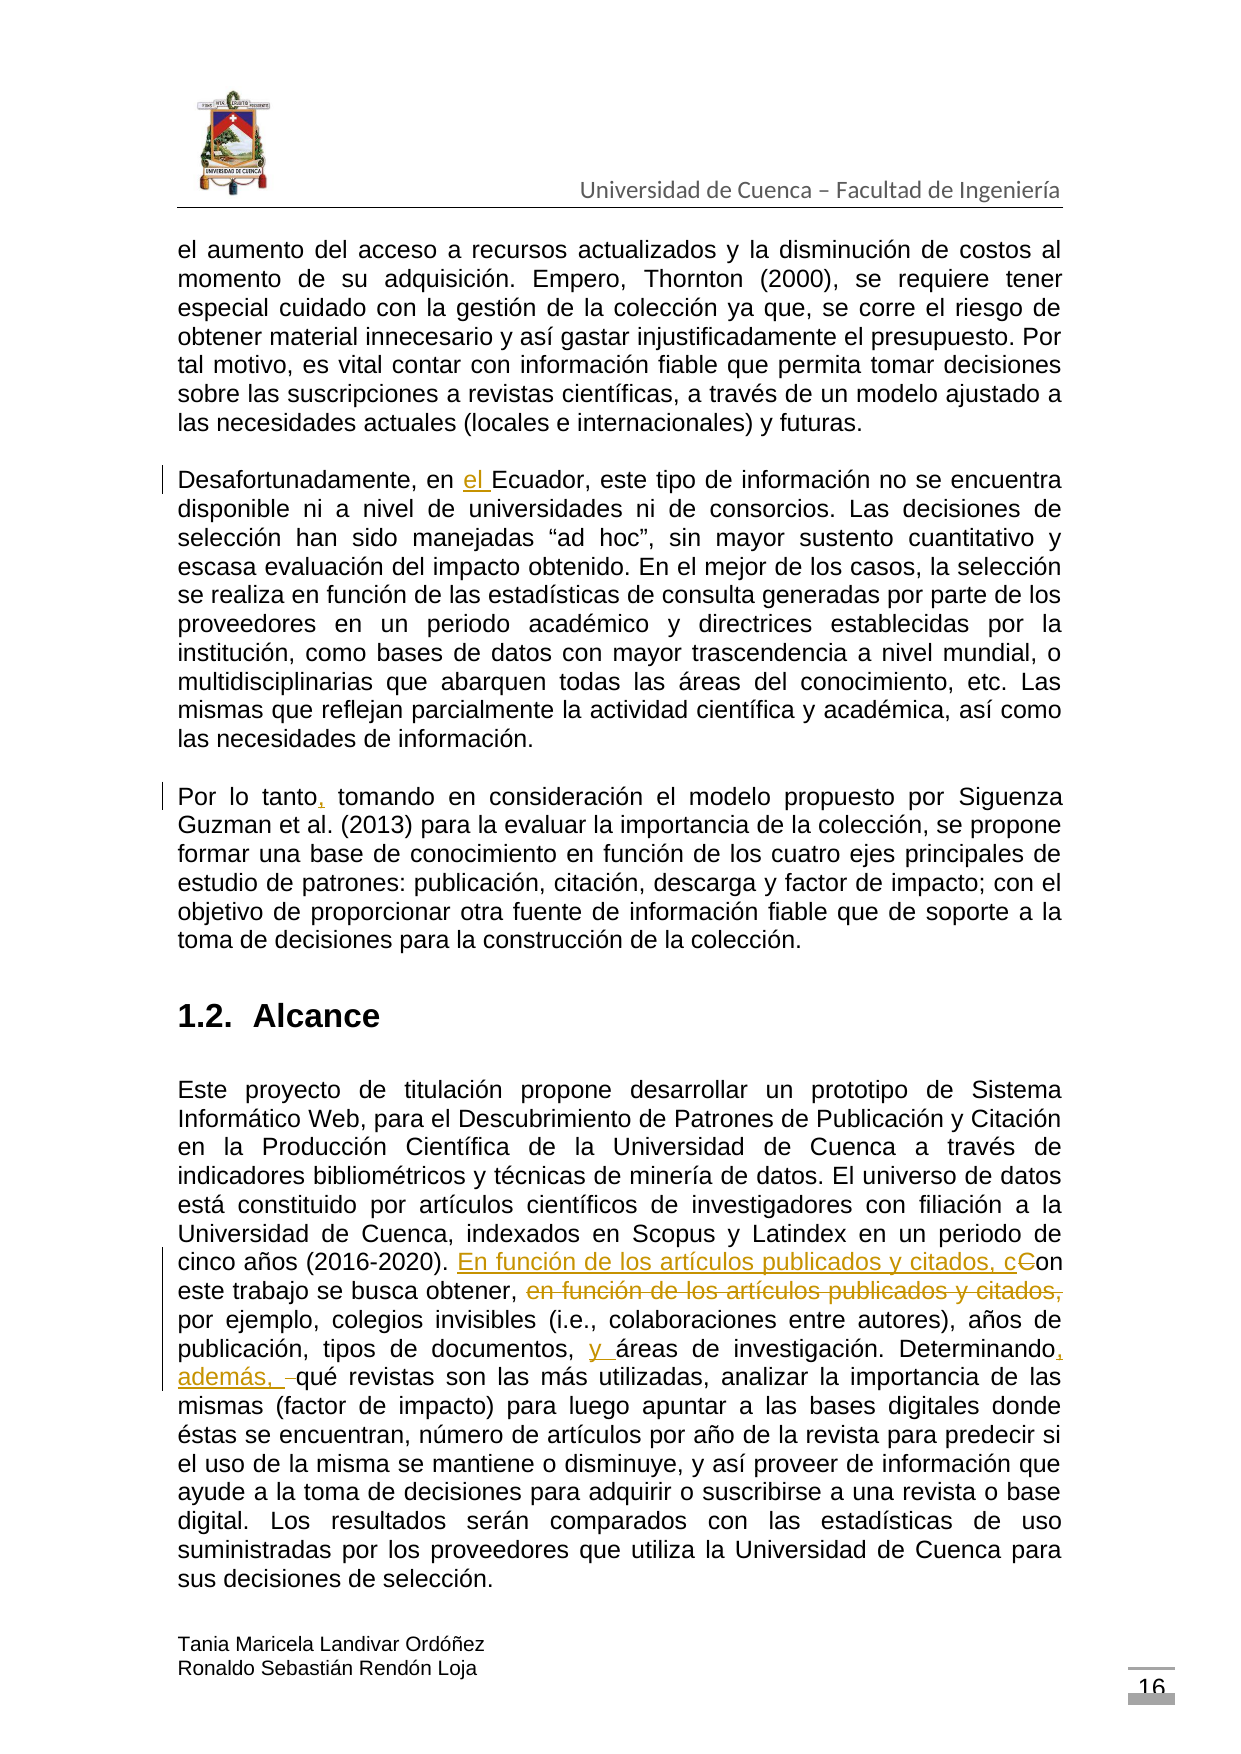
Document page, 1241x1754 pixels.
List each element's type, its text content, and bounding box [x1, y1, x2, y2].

text Este proyecto de titulación propone desarrollar un prototipo de Sistema Informático Web, para el Descubrimiento de Patrones de Publicación y Citación en la Producción Científica de la Universidad de Cuenca a través de indicadores bibliométricos y técnicas de minería de datos. El universo de datos está constituido por artículos científicos de investigadores con filiación a la Universidad de Cuenca, indexados en Scopus y Latindex en un periodo de cinco años (2016-2020). on este trabajo se busca obtener, por ejemplo, colegios invisibles (i.e., colaboraciones entre autores), años de publicación, tipos de documentos, áreas de investigación. Determinandoqué revistas son las más utilizadas, analizar la importancia de las mismas (factor de impacto) para luego apuntar a las bases digitales donde éstas se encuentran, número de artículos por año de la revista para predecir si el uso de la misma se mantiene o disminuye, y así proveer de información que ayude a la toma de decisiones para adquirir o suscribirse a una revista o base digital. Los resultados serán comparados con las estadísticas de uso suministradas por los proveedores que utiliza la Universidad de Cuenca para sus decisiones de selección. [177, 1075, 1063, 1592]
subtitle Alcance [177, 996, 1063, 1034]
text Desafortunadamente, en Ecuador, este tipo de información no se encuentra disponible ni a nivel de universidades ni de consorcios. Las decisiones de selección han sido manejadas “ad hoc”, sin mayor sustento cuantitativo y escasa evaluación del impacto obtenido. En el mejor de los casos, la selección se realiza en función de las estadísticas de consulta generadas por parte de los proveedores en un periodo académico y directrices establecidas por la institución, como bases de datos con mayor trascendencia a nivel mundial, o multidisciplinarias que abarquen todas las áreas del conocimiento, etc. Las mismas que reflejan parcialmente la actividad científica y académica, así como las necesidades de información. [177, 465, 1063, 753]
text Por lo tanto tomando en consideración el modelo propuesto por Siguenza Guzman et al. (2013) para la evaluar la importancia de la colección, se propone formar una base de conocimiento en función de los cuatro ejes principales de estudio de patrones: publicación, citación, descarga y factor de impacto; con el objetivo de proporcionar otra fuente de información fiable que de soporte a la toma de decisiones para la construcción de la colección. [177, 782, 1063, 954]
picture [177, 86, 290, 199]
